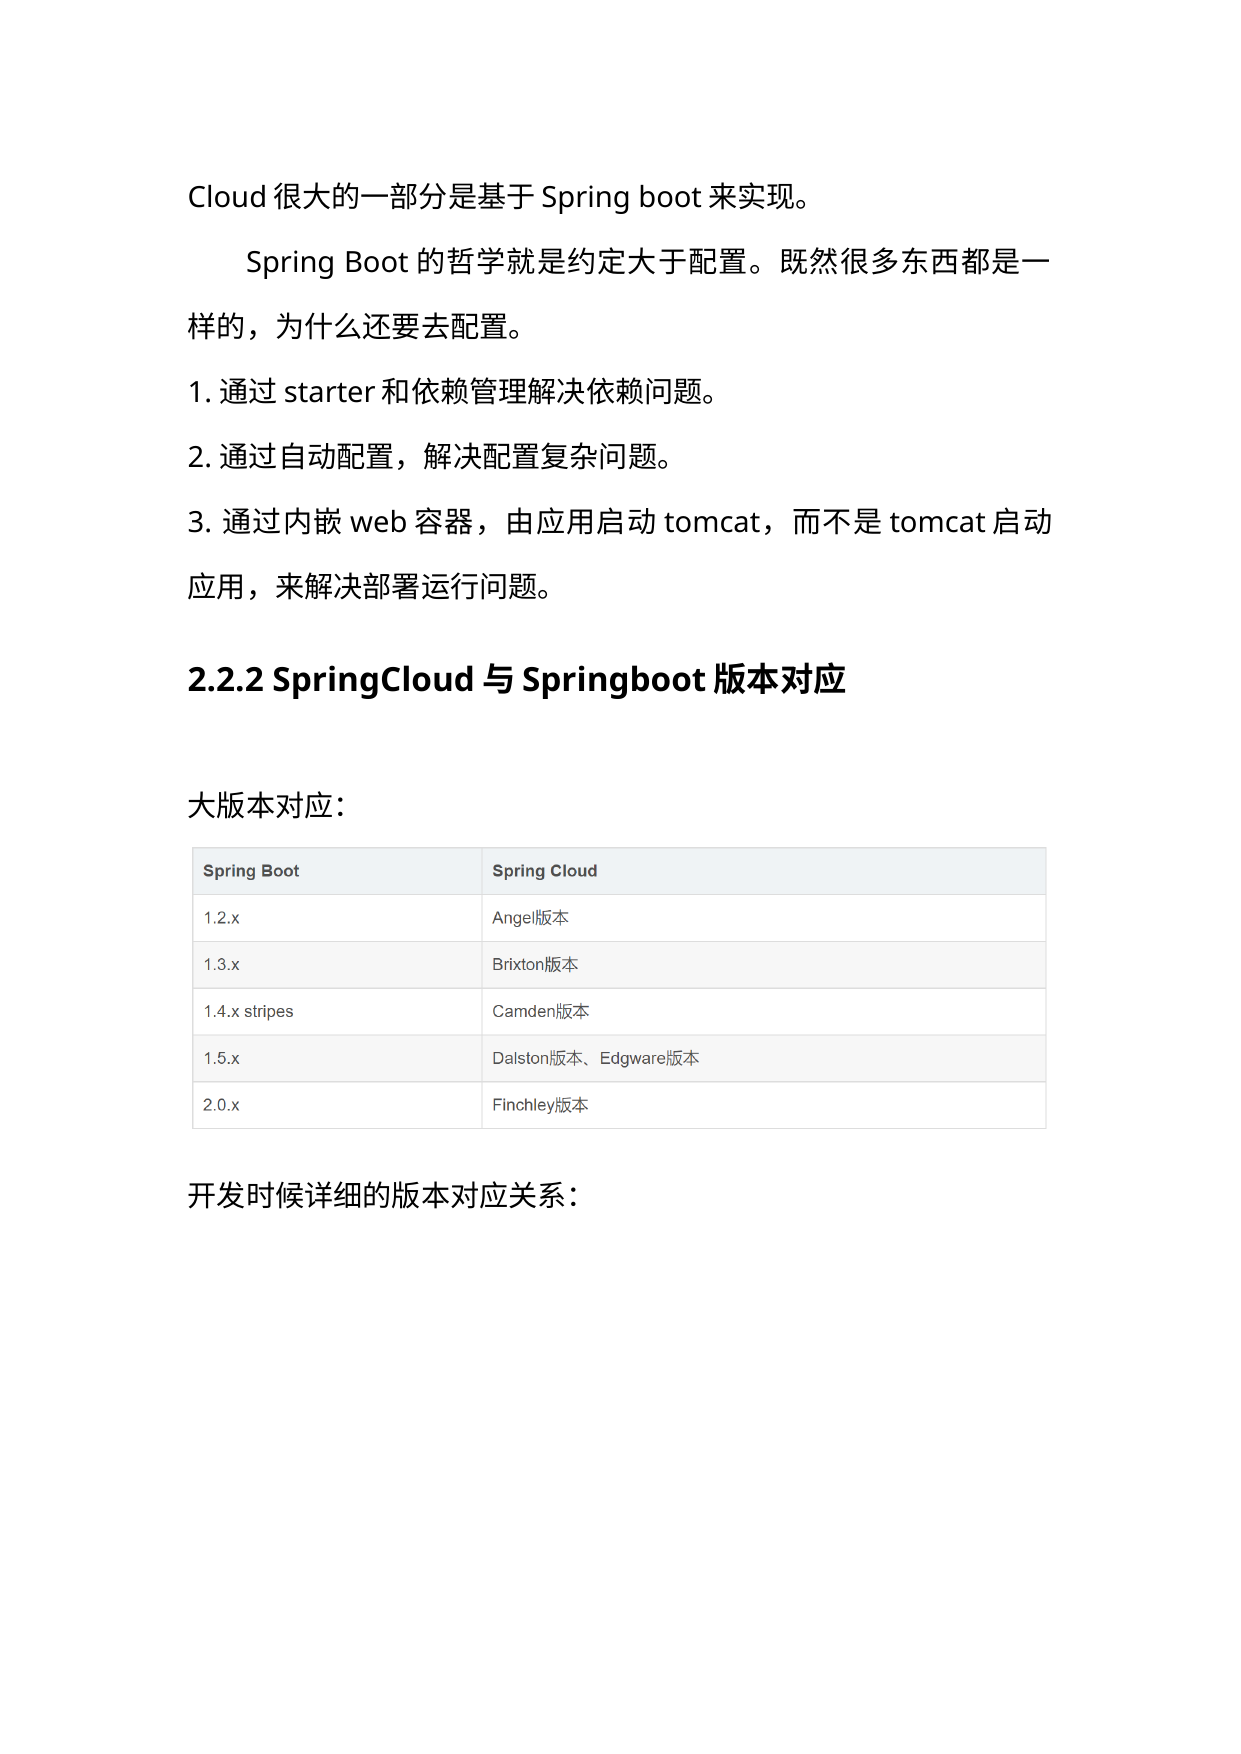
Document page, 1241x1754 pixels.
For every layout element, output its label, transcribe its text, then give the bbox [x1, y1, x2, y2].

subtitle 2.2.2 SpringCloud与Springboot版本对应 [187, 644, 1053, 709]
text 大版本对应： [187, 771, 1053, 836]
picture [187, 836, 1053, 1138]
text 1. 通过starter和依赖管理解决依赖问题。 2. 通过自动配置，解决配置复杂问题。 3. 通过内嵌web容器，由应用启动tomcat，而不是tomcat启动应用，来解决部署运行问题。 [187, 357, 1053, 617]
text Spring Boot的哲学就是约定大于配置。既然很多东西都是一样的，为什么还要去配置。 [187, 227, 1053, 357]
text 开发时候详细的版本对应关系： [187, 1161, 1053, 1226]
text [187, 162, 1053, 227]
